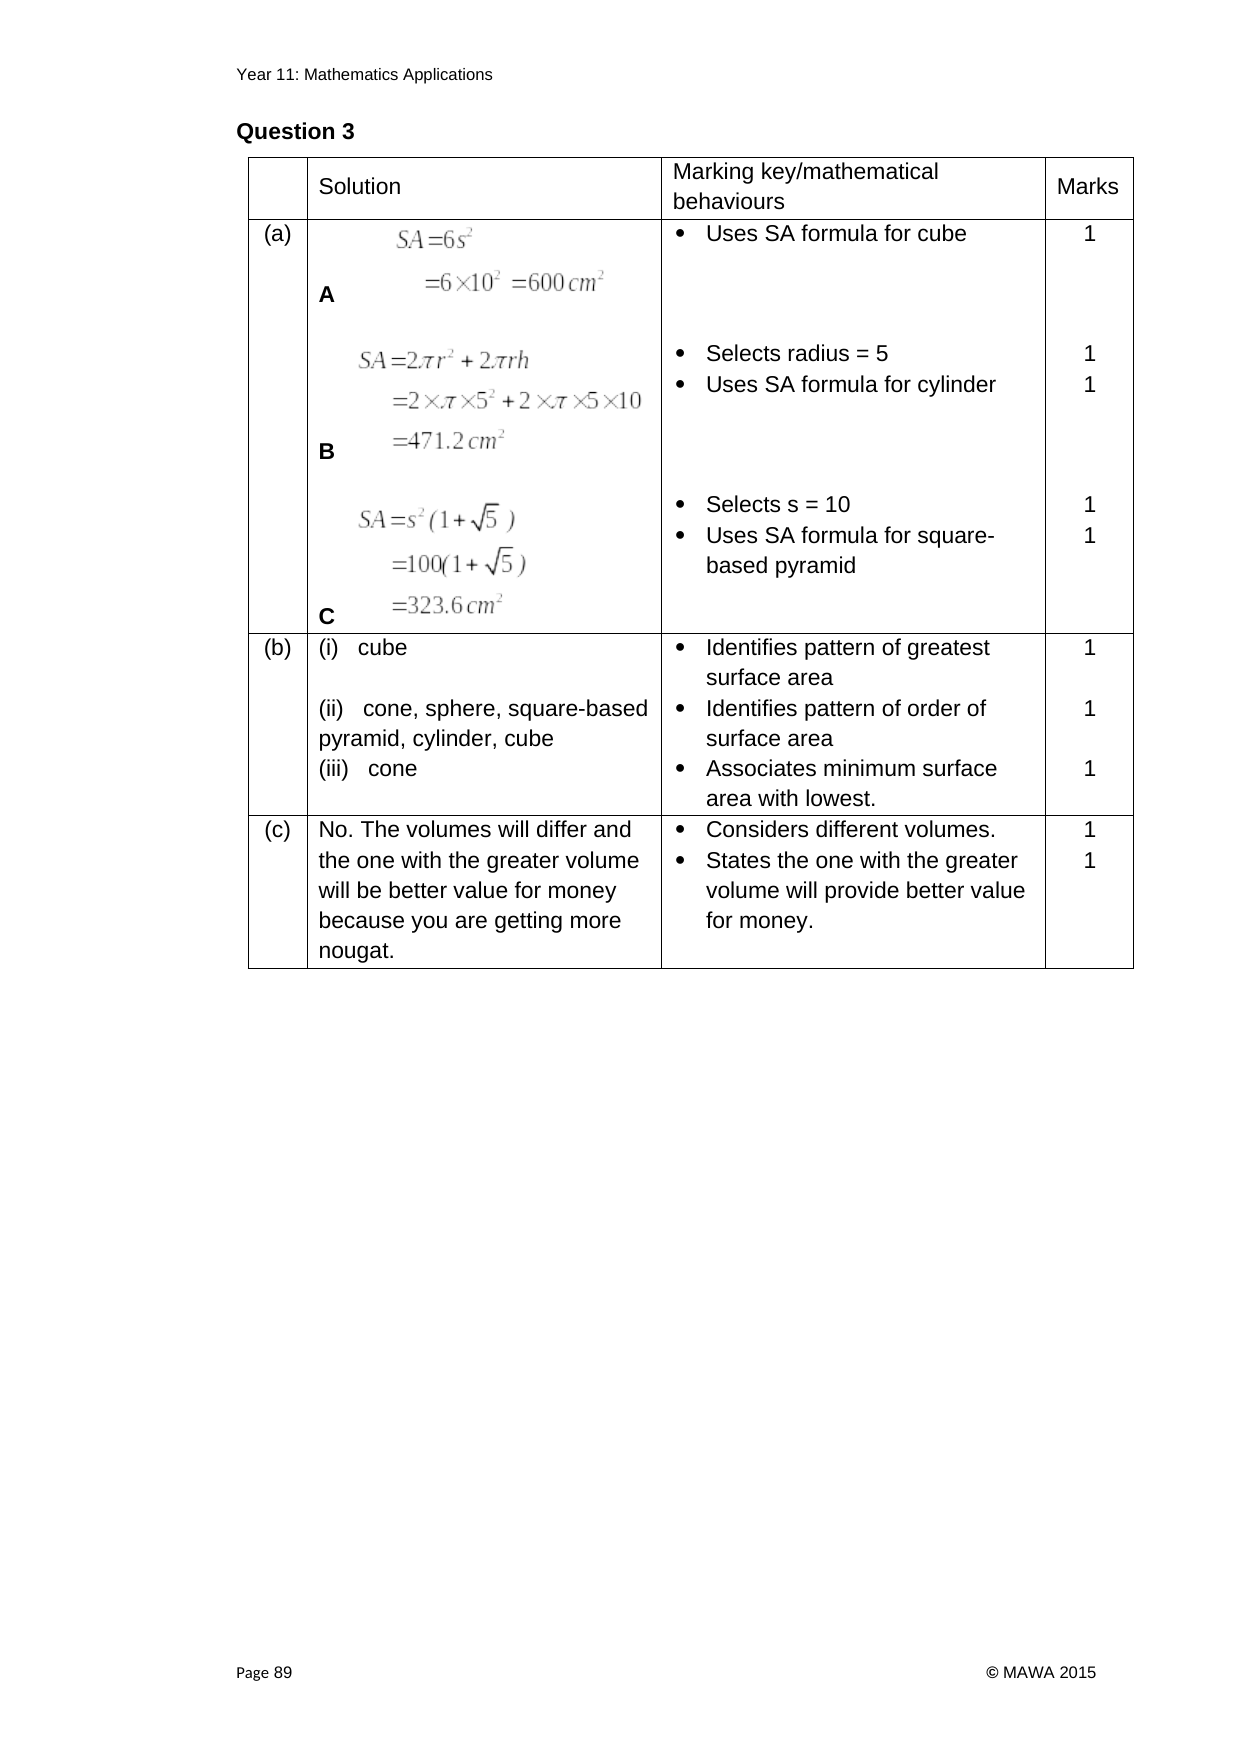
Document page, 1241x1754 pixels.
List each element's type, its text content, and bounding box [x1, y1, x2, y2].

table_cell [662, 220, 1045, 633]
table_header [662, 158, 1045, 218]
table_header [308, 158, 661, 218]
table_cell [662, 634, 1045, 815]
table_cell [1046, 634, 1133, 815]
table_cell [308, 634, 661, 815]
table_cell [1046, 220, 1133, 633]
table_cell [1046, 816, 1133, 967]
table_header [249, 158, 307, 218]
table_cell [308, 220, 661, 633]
text Question 3 [236, 118, 1122, 144]
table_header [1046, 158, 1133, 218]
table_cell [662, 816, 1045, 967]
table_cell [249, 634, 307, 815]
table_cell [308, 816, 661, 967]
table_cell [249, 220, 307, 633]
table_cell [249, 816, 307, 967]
